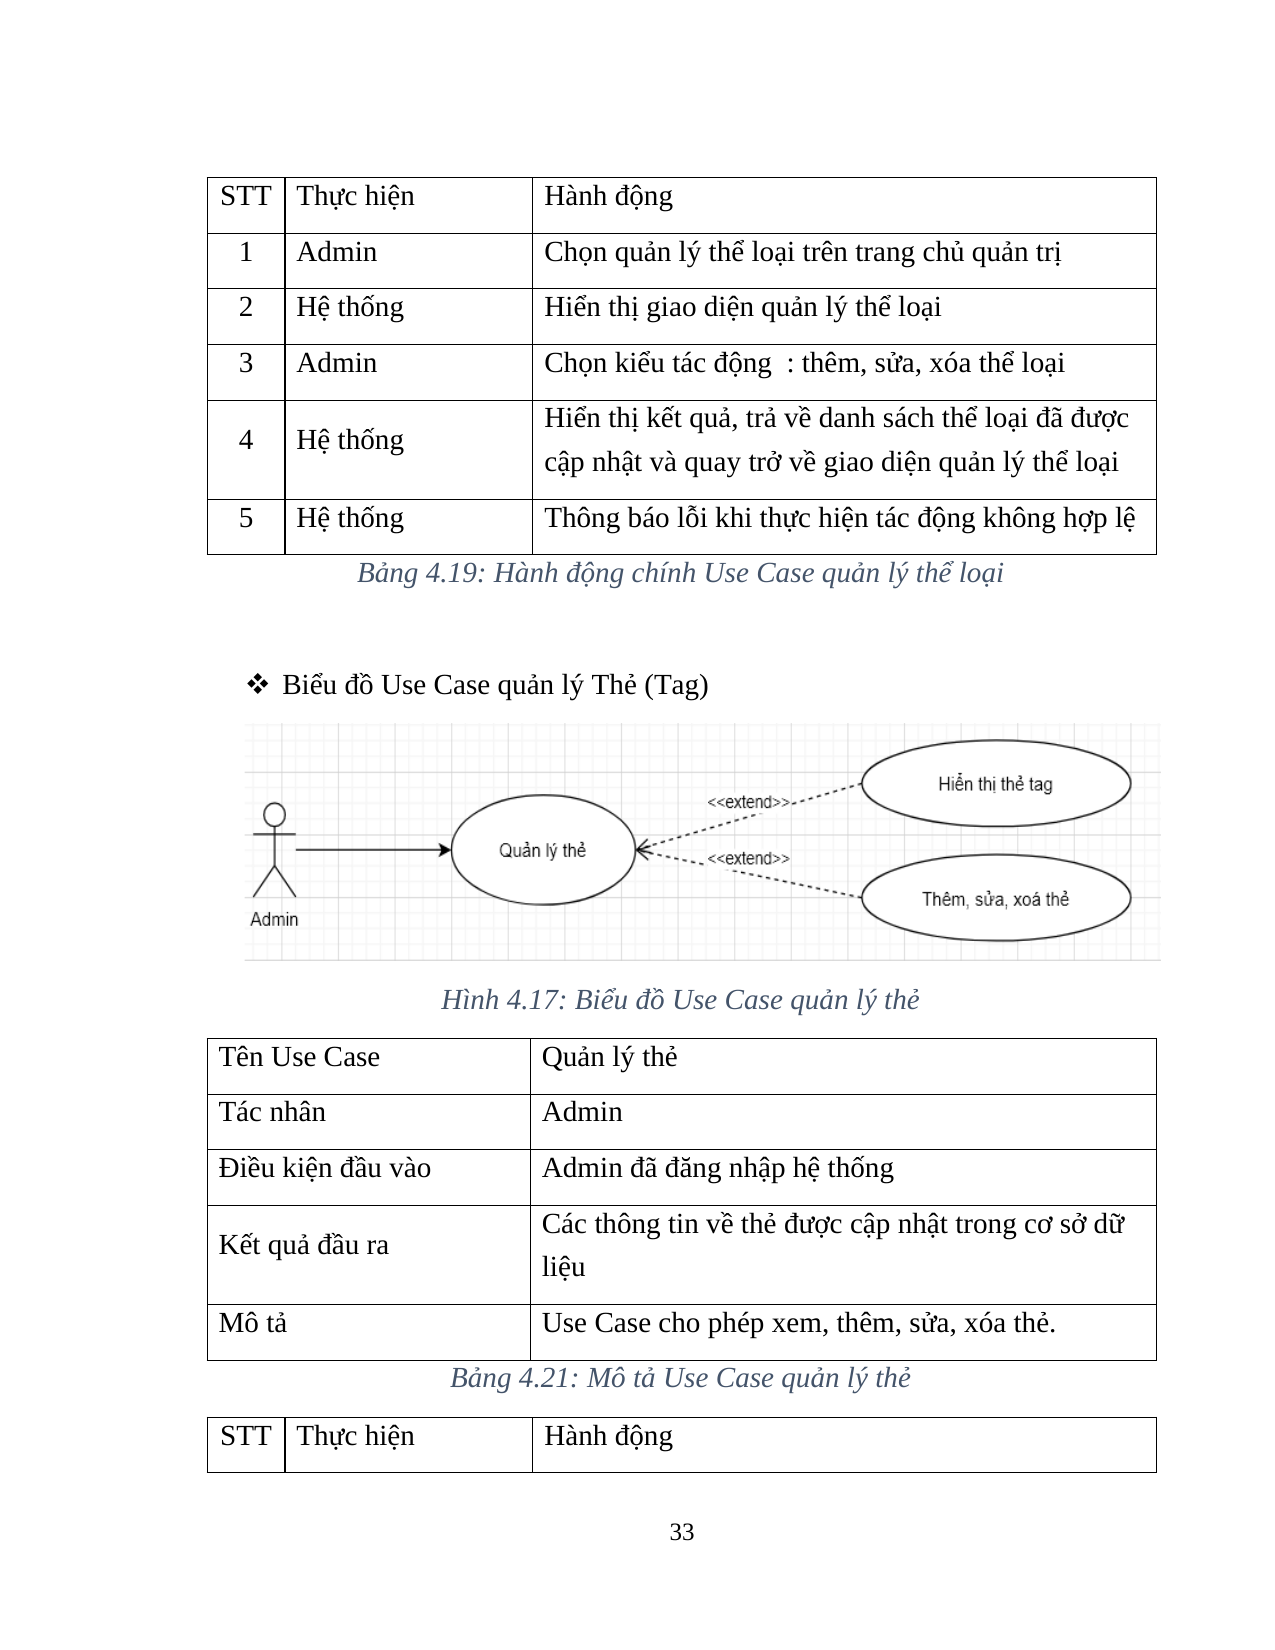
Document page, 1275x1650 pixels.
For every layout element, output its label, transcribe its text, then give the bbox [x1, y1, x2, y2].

table_cell Hệ thống [286, 500, 532, 554]
table_cell Hệ thống [286, 401, 532, 499]
table_cell Hiển thị kết quả, trả về danh sách thể loại đã được cập nhật và quay trở về giao diện quản lý thể loại [533, 401, 1156, 499]
table_cell Kết quả đầu ra [208, 1206, 530, 1304]
table_cell Admin [286, 345, 532, 399]
table_cell Thông báo lỗi khi thực hiện tác động không hợp lệ [533, 500, 1156, 554]
table_cell Use Case cho phép xem, thêm, sửa, xóa thẻ. [531, 1305, 1156, 1359]
table_cell 3 [208, 345, 284, 399]
table_cell Admin [286, 234, 532, 288]
table_cell 1 [208, 234, 284, 288]
table_header Tên Use Case [208, 1039, 530, 1093]
text Hình 4.17: Biểu đồ Use Case quản lý thẻ [207, 982, 1156, 1015]
text Bảng 4.19: Hành động chính Use Case quản lý thể loại [207, 555, 1156, 589]
list Biểu đồ Use Case quản lý Thẻ (Tag) [244, 667, 1156, 701]
table_header STT [208, 178, 284, 233]
table_header Hành động [533, 178, 1156, 233]
table_cell Mô tả [208, 1305, 530, 1359]
table_cell Hiển thị giao diện quản lý thể loại [533, 289, 1156, 344]
table_cell Chọn quản lý thể loại trên trang chủ quản trị [533, 234, 1156, 288]
table_header Thực hiện [286, 1418, 532, 1472]
table_cell Điều kiện đầu vào [208, 1150, 530, 1205]
table_cell Admin [531, 1095, 1156, 1149]
table_cell Chọn kiểu tác động : thêm, sửa, xóa thể loại [533, 345, 1156, 399]
table_cell Tác nhân [208, 1095, 530, 1149]
table_cell 4 [208, 401, 284, 499]
table_header Quản lý thẻ [531, 1039, 1156, 1093]
table_cell 5 [208, 500, 284, 554]
text Bảng 4.21: Mô tả Use Case quản lý thẻ [207, 1361, 1156, 1394]
table_cell Các thông tin về thẻ được cập nhật trong cơ sở dữ liệu [531, 1206, 1156, 1304]
picture [244, 723, 1161, 961]
table_cell Admin đã đăng nhập hệ thống [531, 1150, 1156, 1205]
table_header Thực hiện [286, 178, 532, 233]
table_header Hành động [533, 1418, 1156, 1472]
table_cell 2 [208, 289, 284, 344]
table_header STT [208, 1418, 284, 1472]
table_cell Hệ thống [286, 289, 532, 344]
